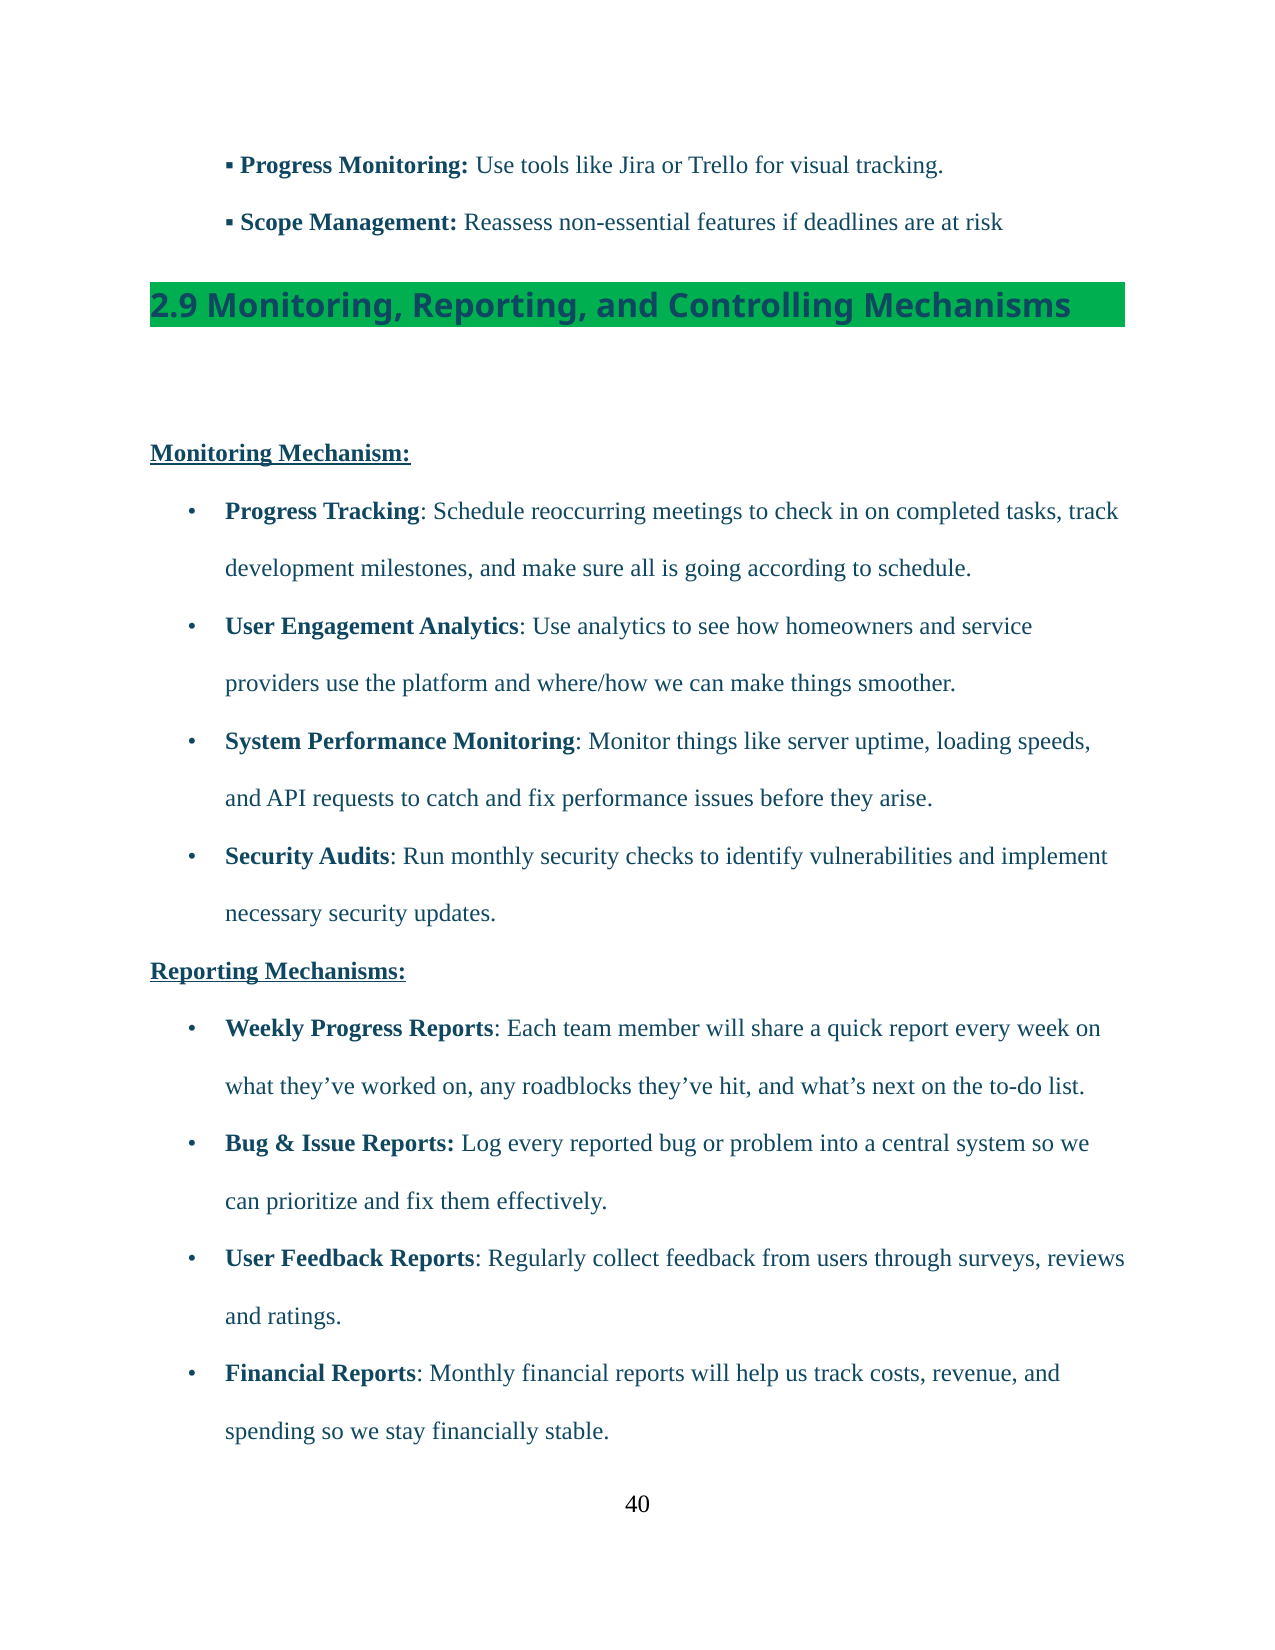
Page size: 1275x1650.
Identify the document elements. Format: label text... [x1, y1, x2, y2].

list Security Audits: Run monthly security checks to identify vulnerabilities and implement necessary security updates. [187, 841, 1125, 927]
text Reporting Mechanisms: [150, 956, 1125, 984]
text ▪ Scope Management: Reassess non-essential features if deadlines are at risk [225, 207, 1125, 236]
list System Performance Monitoring: Monitor things like server uptime, loading speeds, and API requests to catch and fix performance issues before they arise. [187, 726, 1125, 812]
list Weekly Progress Reports: Each team member will share a quick report every week on what they’ve worked on, any roadblocks they’ve hit, and what’s next on the to-do list. [187, 1013, 1125, 1099]
list User Engagement Analytics: Use analytics to see how homeowners and service providers use the platform and where/how we can make things smoother. [187, 611, 1125, 697]
list User Feedback Reports: Regularly collect feedback from users through surveys, reviews and ratings. [187, 1243, 1125, 1329]
text ▪ Progress Monitoring: Use tools like Jira or Trello for visual tracking. [225, 150, 1125, 179]
subtitle 2.9 Monitoring, Reporting, and Controlling Mechanisms [150, 282, 1125, 327]
list Financial Reports: Monthly financial reports will help us track costs, revenue, and spending so we stay financially stable. [187, 1358, 1125, 1444]
list Bug & Issue Reports: Log every reported bug or problem into a central system so we can prioritize and fix them effectively. [187, 1128, 1125, 1214]
list Progress Tracking: Schedule reoccurring meetings to check in on completed tasks, track development milestones, and make sure all is going according to schedule. [187, 496, 1125, 582]
text Monitoring Mechanism: [150, 438, 1125, 467]
